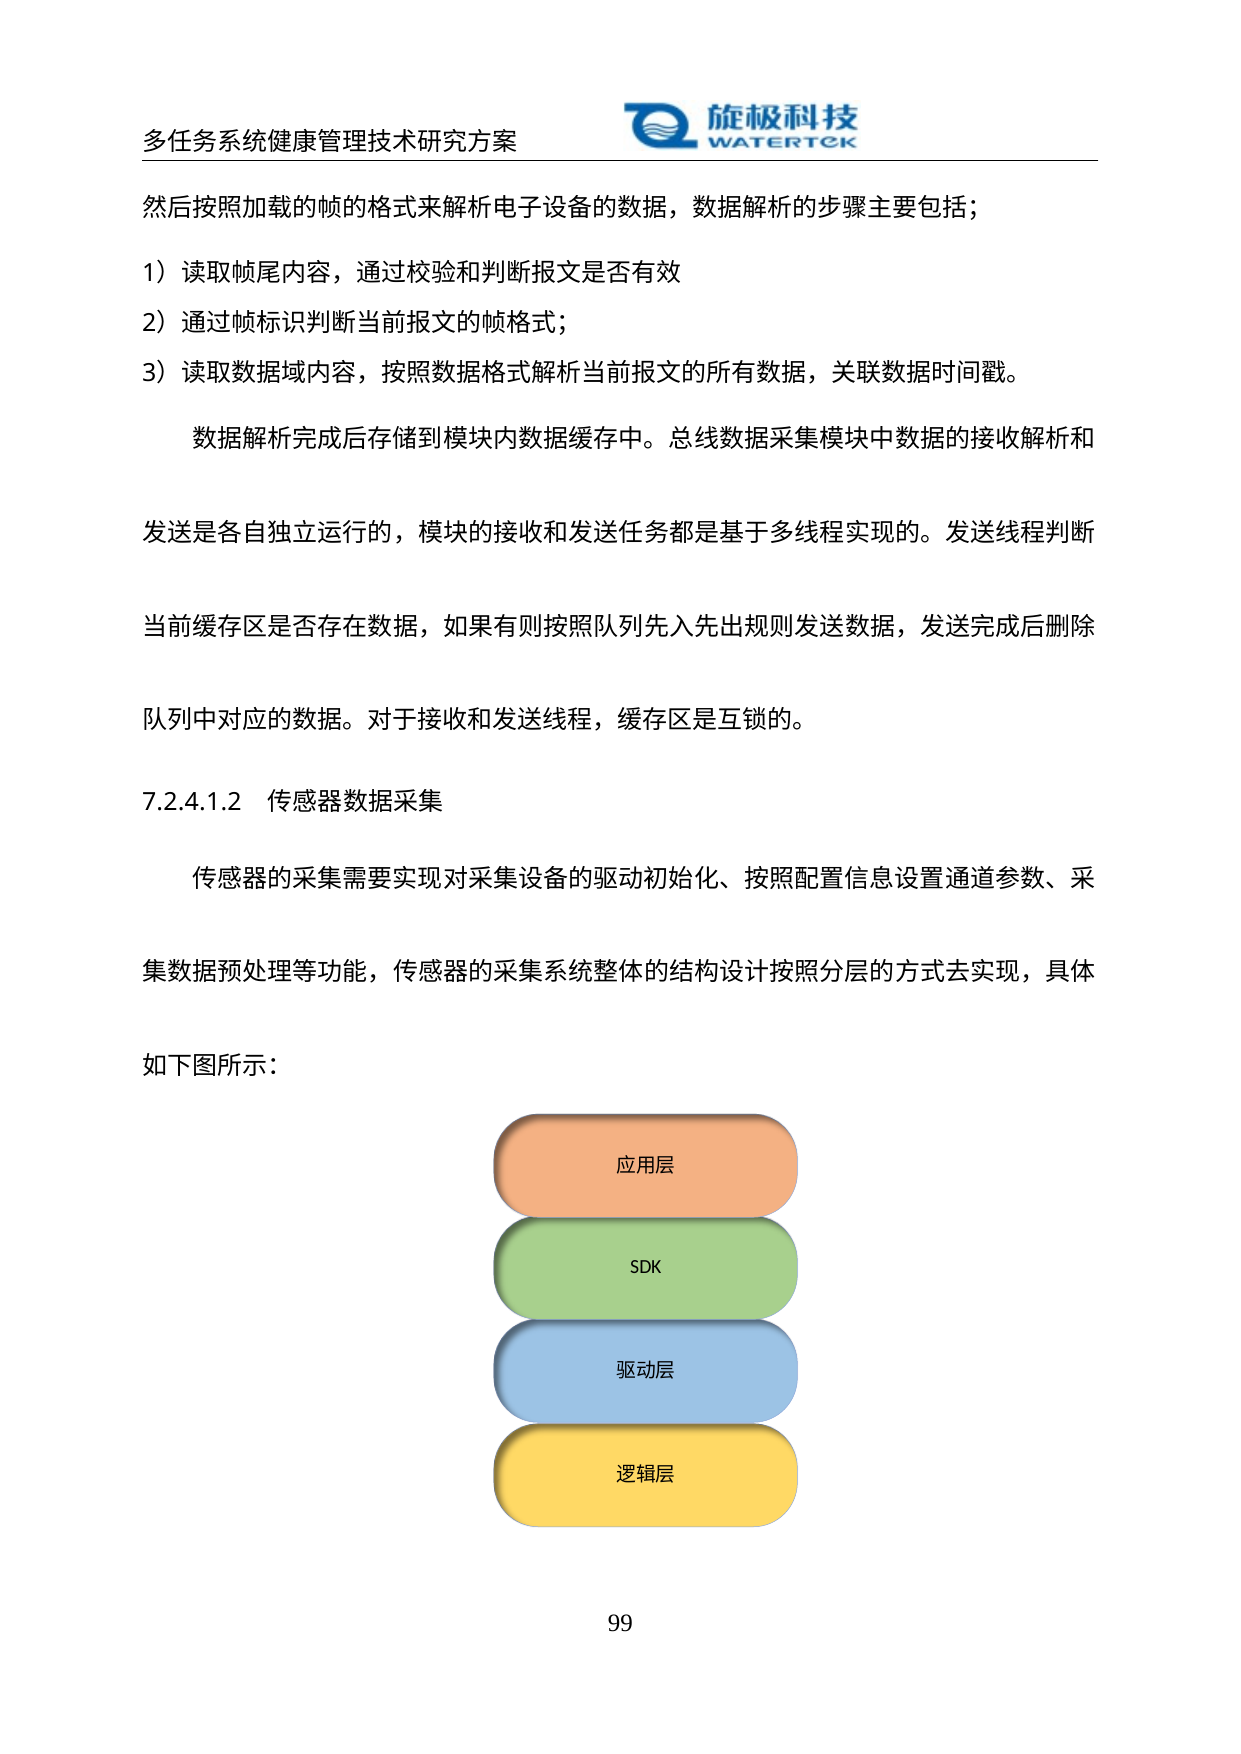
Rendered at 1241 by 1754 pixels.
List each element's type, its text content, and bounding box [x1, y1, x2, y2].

text 数据解析完成后存储到模块内数据缓存中。总线数据采集模块中数据的接收解析和发送是各自独立运行的，模块的接收和发送任务都是基于多线程实现的。发送线程判断当前缓存区是否存在数据，如果有则按照队列先入先出规则发送数据，发送完成后删除队列中对应的数据。对于接收和发送线程，缓存区是互锁的。 [142, 403, 1098, 752]
text 总线数据采集模块完成初始化功能后，与总线建立连接，从总线获取实时报文数据，然后按照加载的帧的格式来解析电子设备的数据，数据解析的步骤主要包括； [142, 171, 1098, 239]
list 读取帧尾内容，通过校验和判断报文是否有效 [142, 253, 1098, 289]
picture [623, 100, 861, 151]
list 通过帧标识判断当前报文的帧格式； [142, 303, 1098, 339]
text 传感器数据采集 [142, 765, 1098, 833]
text 传感器的采集需要实现对采集设备的驱动初始化、按照配置信息设置通道参数、采集数据预处理等功能，传感器的采集系统整体的结构设计按照分层的方式去实现，具体如下图所示： [142, 842, 1098, 1098]
list 读取数据域内容，按照数据格式解析当前报文的所有数据，关联数据时间戳。 [142, 353, 1098, 389]
